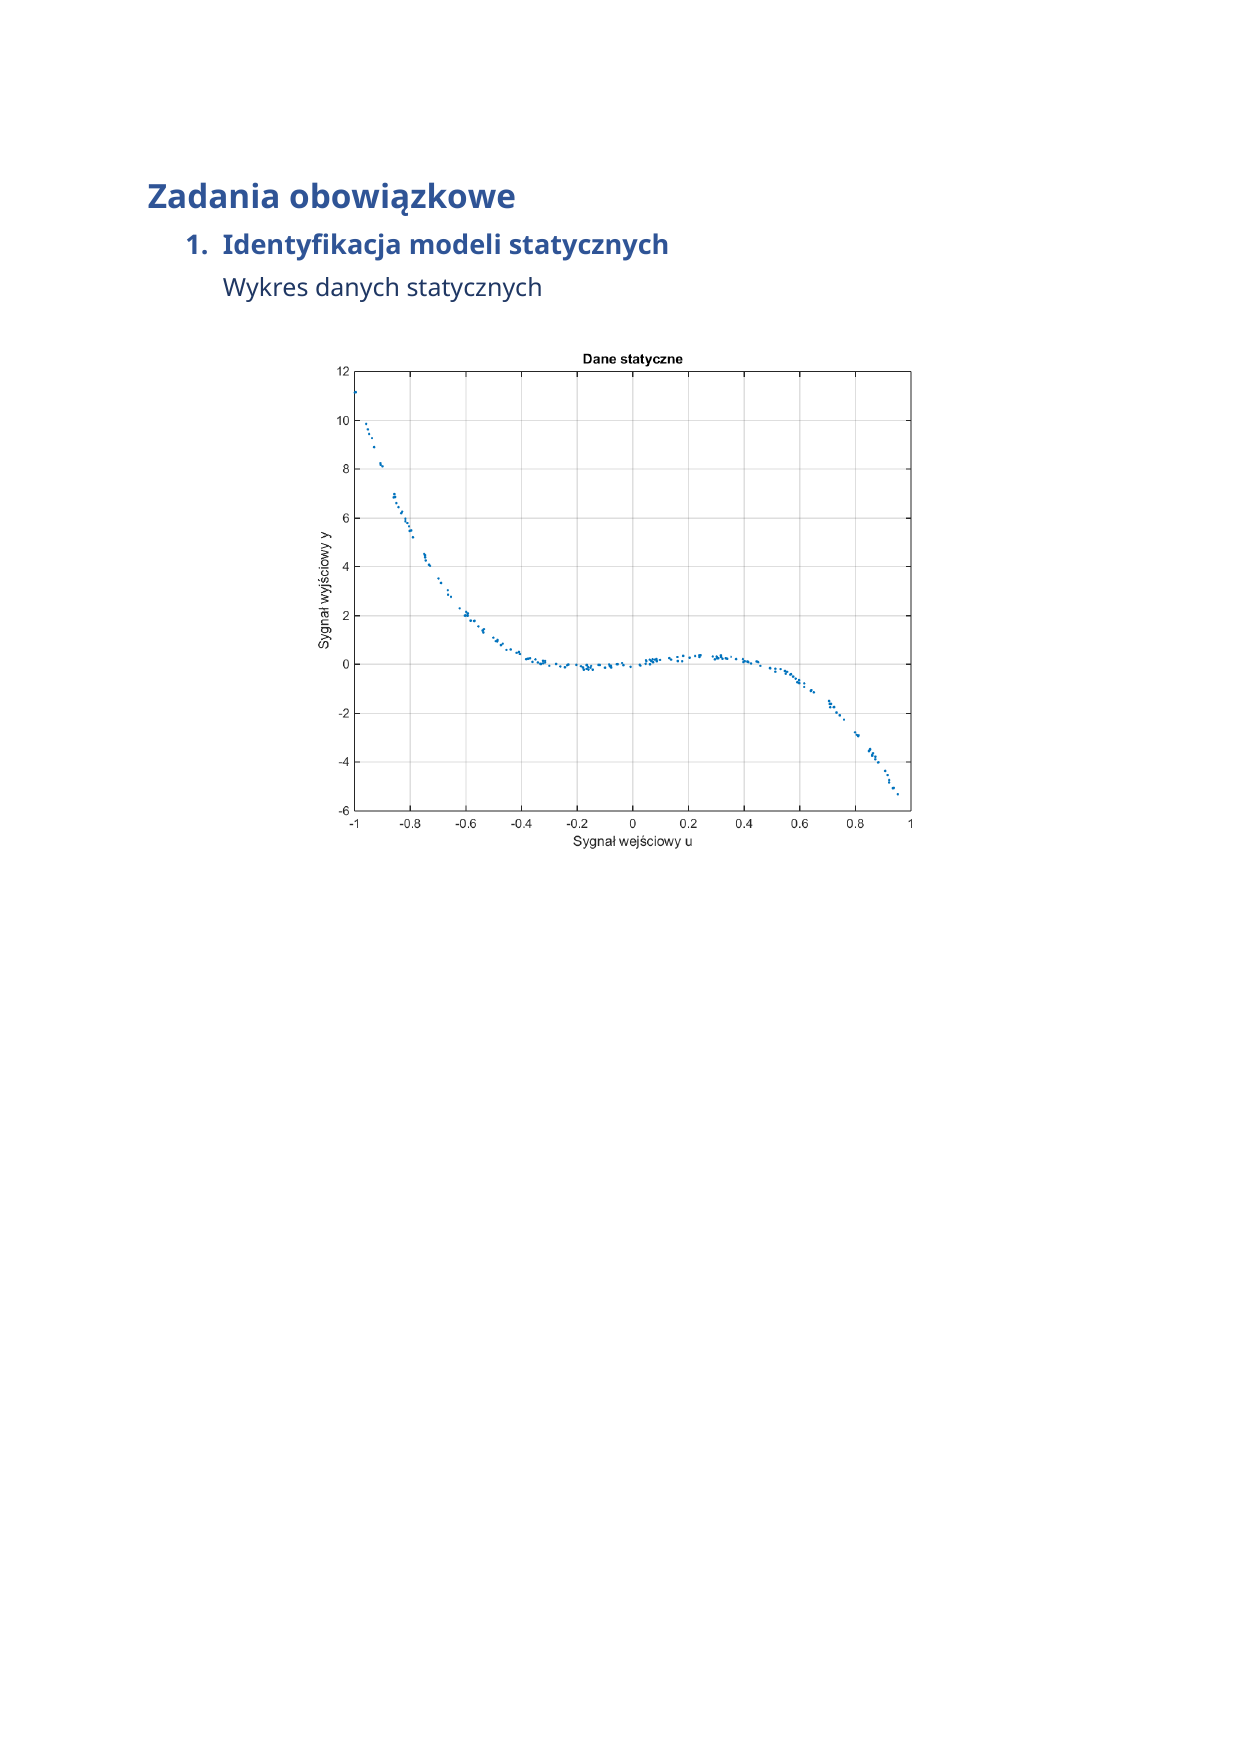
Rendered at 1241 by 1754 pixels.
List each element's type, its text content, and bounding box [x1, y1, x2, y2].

subtitle Identyfikacja modeli statycznych [185, 226, 1093, 263]
picture [261, 331, 979, 870]
subtitle Zadania obowiązkowe [148, 173, 1093, 218]
subtitle Wykres danych statycznych [223, 270, 1093, 304]
